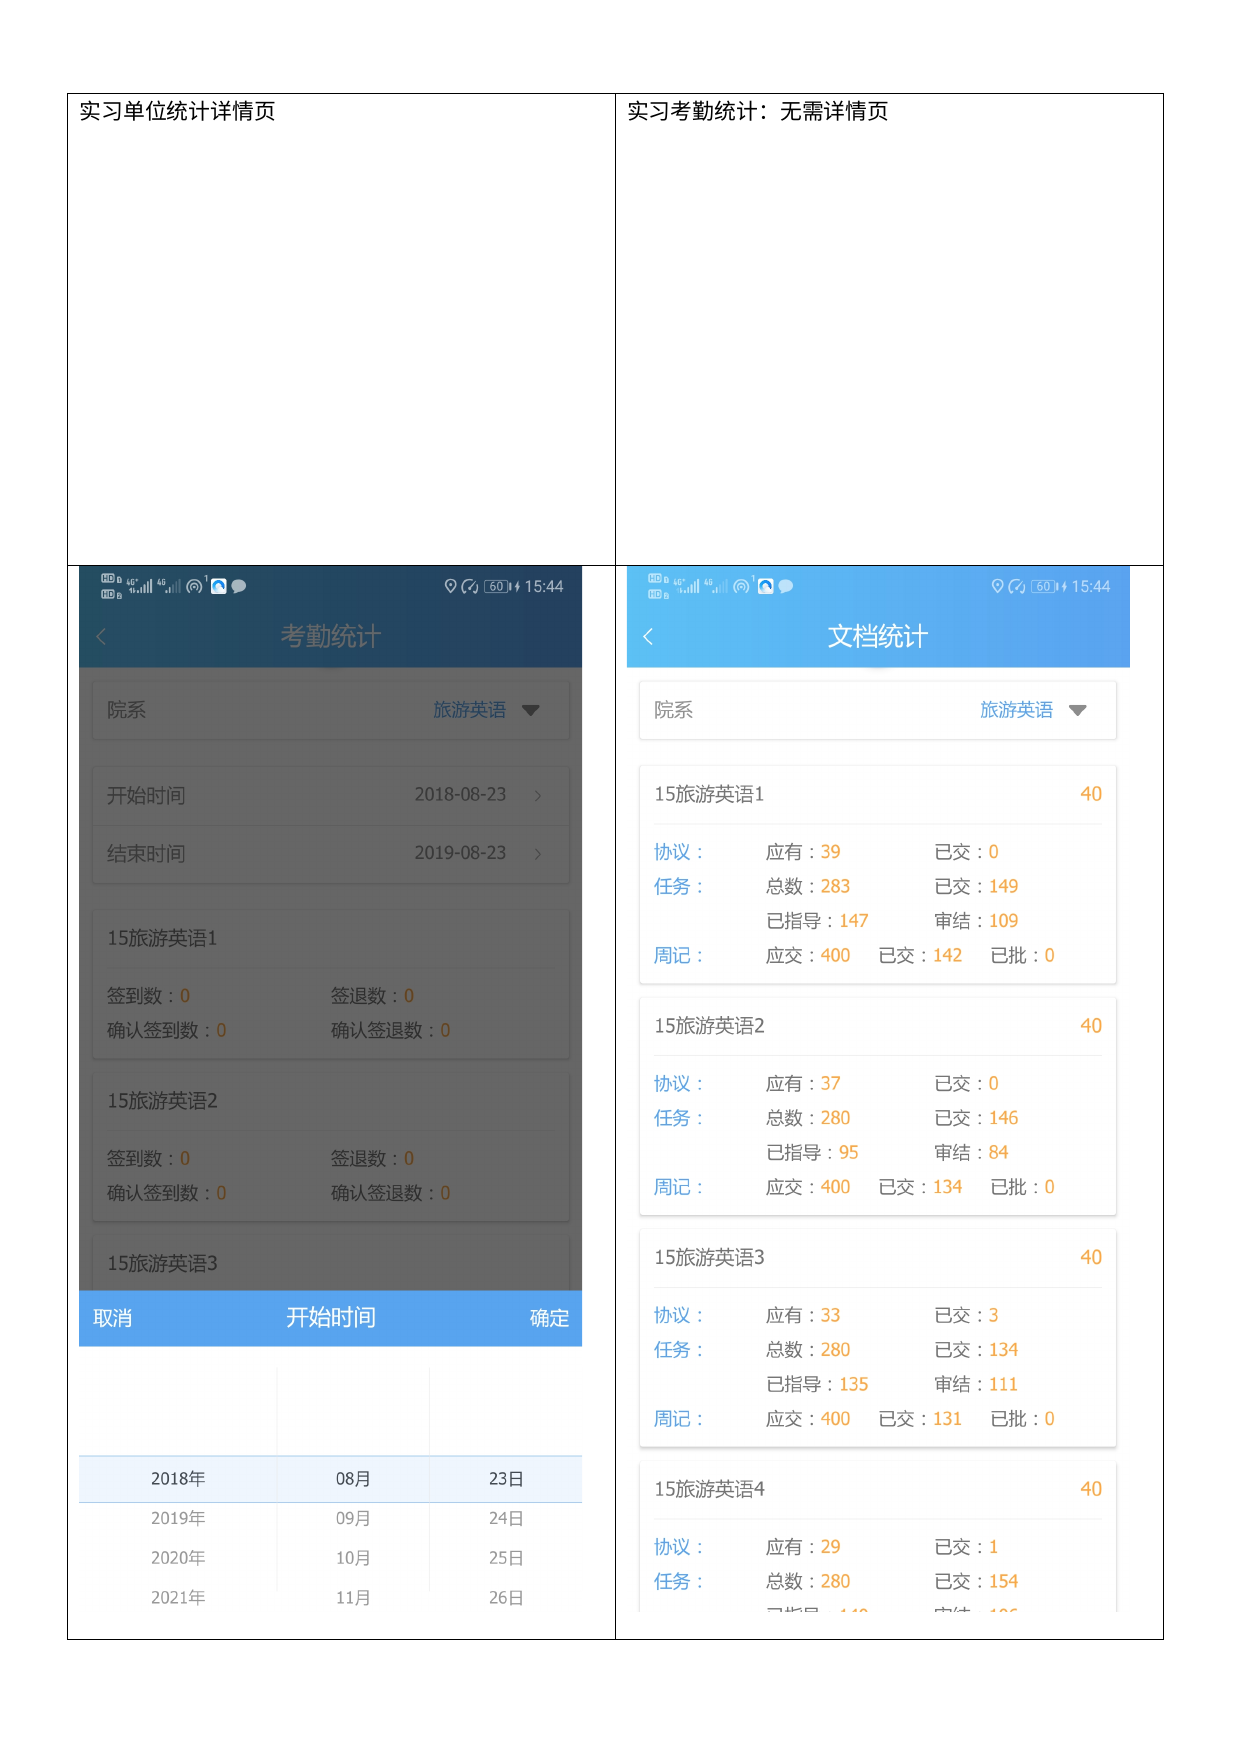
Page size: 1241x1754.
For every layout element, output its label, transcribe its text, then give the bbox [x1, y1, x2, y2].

table_cell [68, 566, 615, 1639]
table_cell 实习考勤统计：无需详情页 [616, 94, 1163, 565]
table_cell 实习单位统计详情页 [68, 94, 615, 565]
picture [626, 566, 1130, 1612]
picture [79, 566, 583, 1612]
table_cell [616, 566, 1163, 1639]
